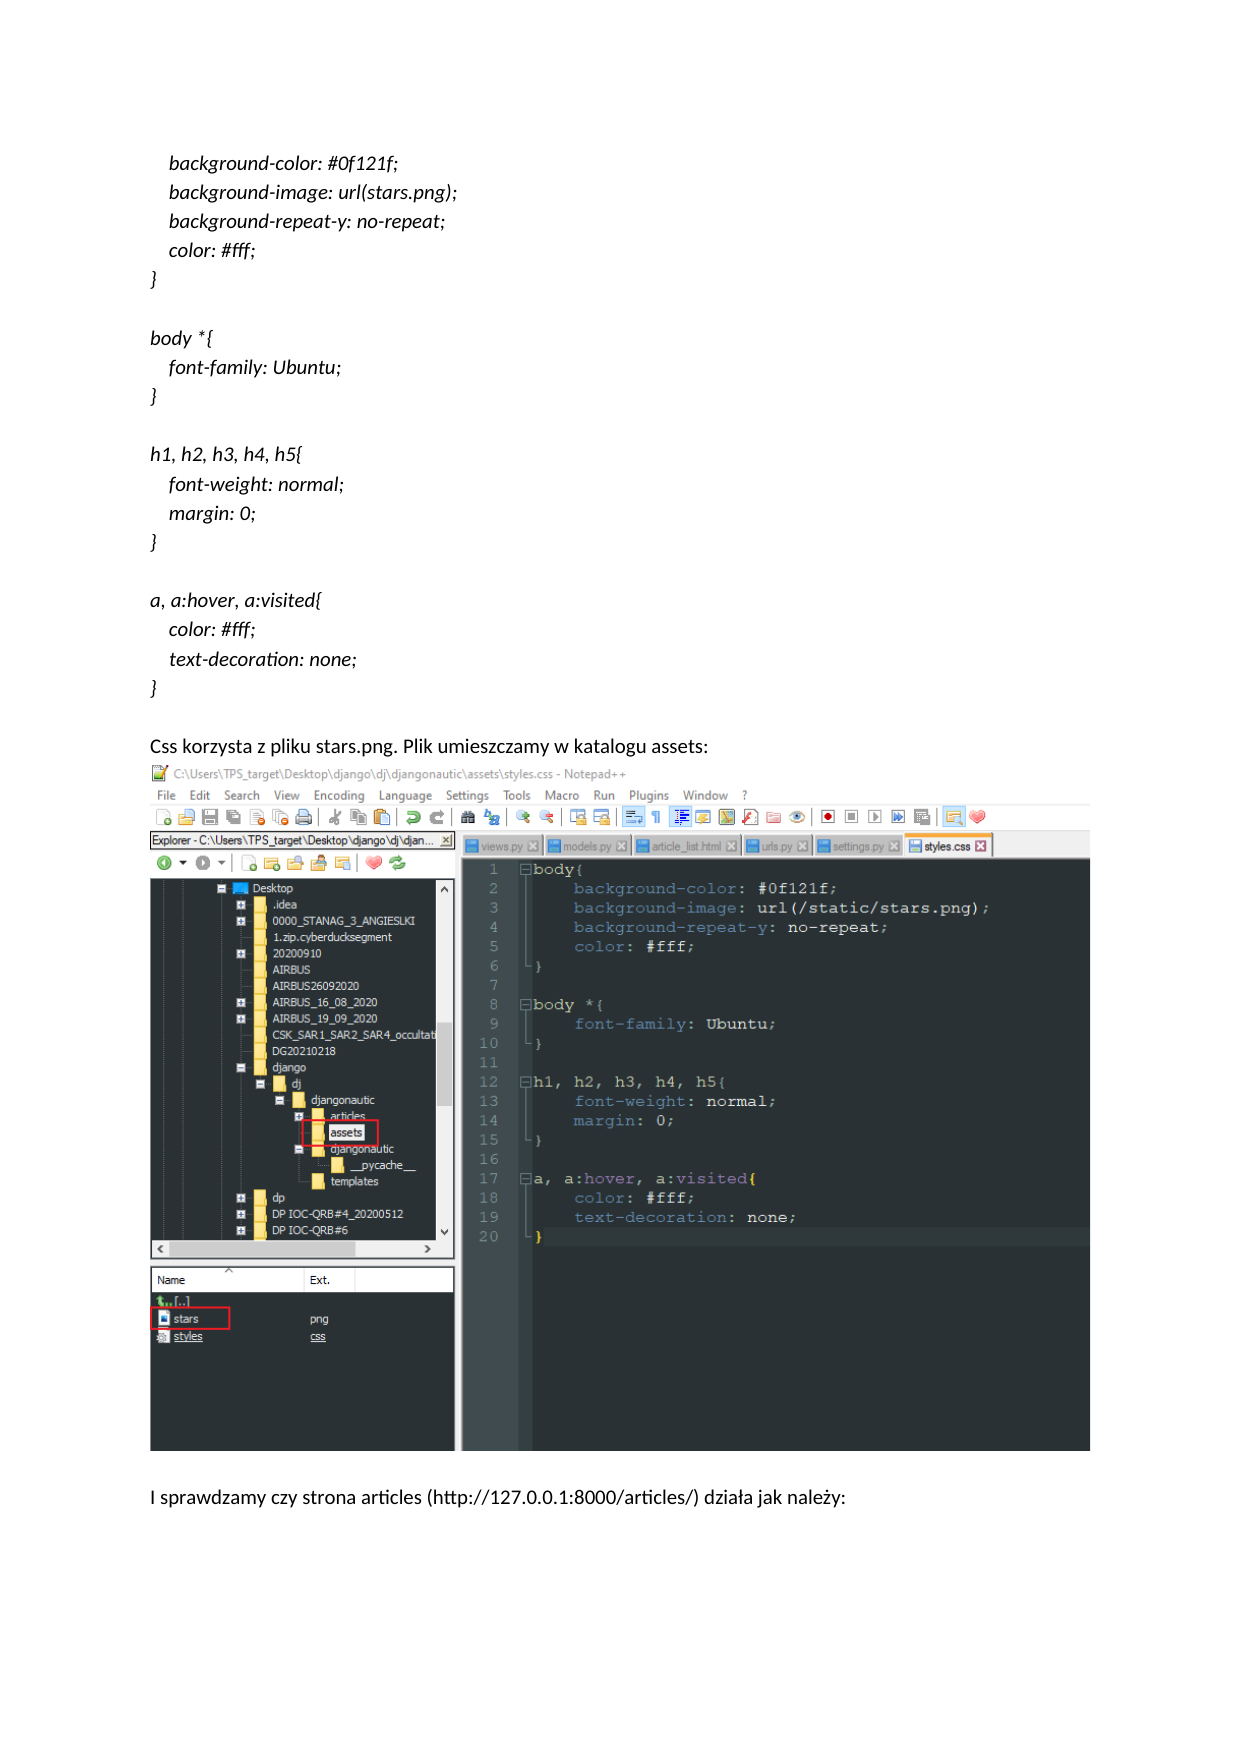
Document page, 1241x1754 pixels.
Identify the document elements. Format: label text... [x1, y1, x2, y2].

text font-weight: normal; [150, 471, 1090, 496]
text background-repeat-y: no-repeat; [150, 208, 1090, 234]
text background-image: url(stars.png); [150, 179, 1090, 204]
text color: #fff; [150, 237, 1090, 263]
text margin: 0; [150, 500, 1090, 525]
text } [150, 383, 1090, 409]
text background-color: #0f121f; [150, 150, 1090, 175]
text text-decoration: none; [150, 646, 1090, 671]
text body *{ [150, 325, 1090, 350]
text } [150, 267, 1090, 292]
picture [150, 762, 1091, 1451]
text h1, h2, h3, h4, h5{ [150, 442, 1090, 467]
text I sprawdzamy czy strona articles (http://127.0.0.1:8000/articles/) działa jak należy: [150, 1484, 1090, 1509]
text } [150, 529, 1090, 554]
text } [150, 675, 1090, 700]
text font-family: Ubuntu; [150, 354, 1090, 379]
text Css korzysta z pliku stars.png. Plik umieszczamy w katalogu assets: [150, 733, 1090, 759]
text a, a:hover, a:visited{ [150, 587, 1090, 613]
text color: #fff; [150, 617, 1090, 642]
